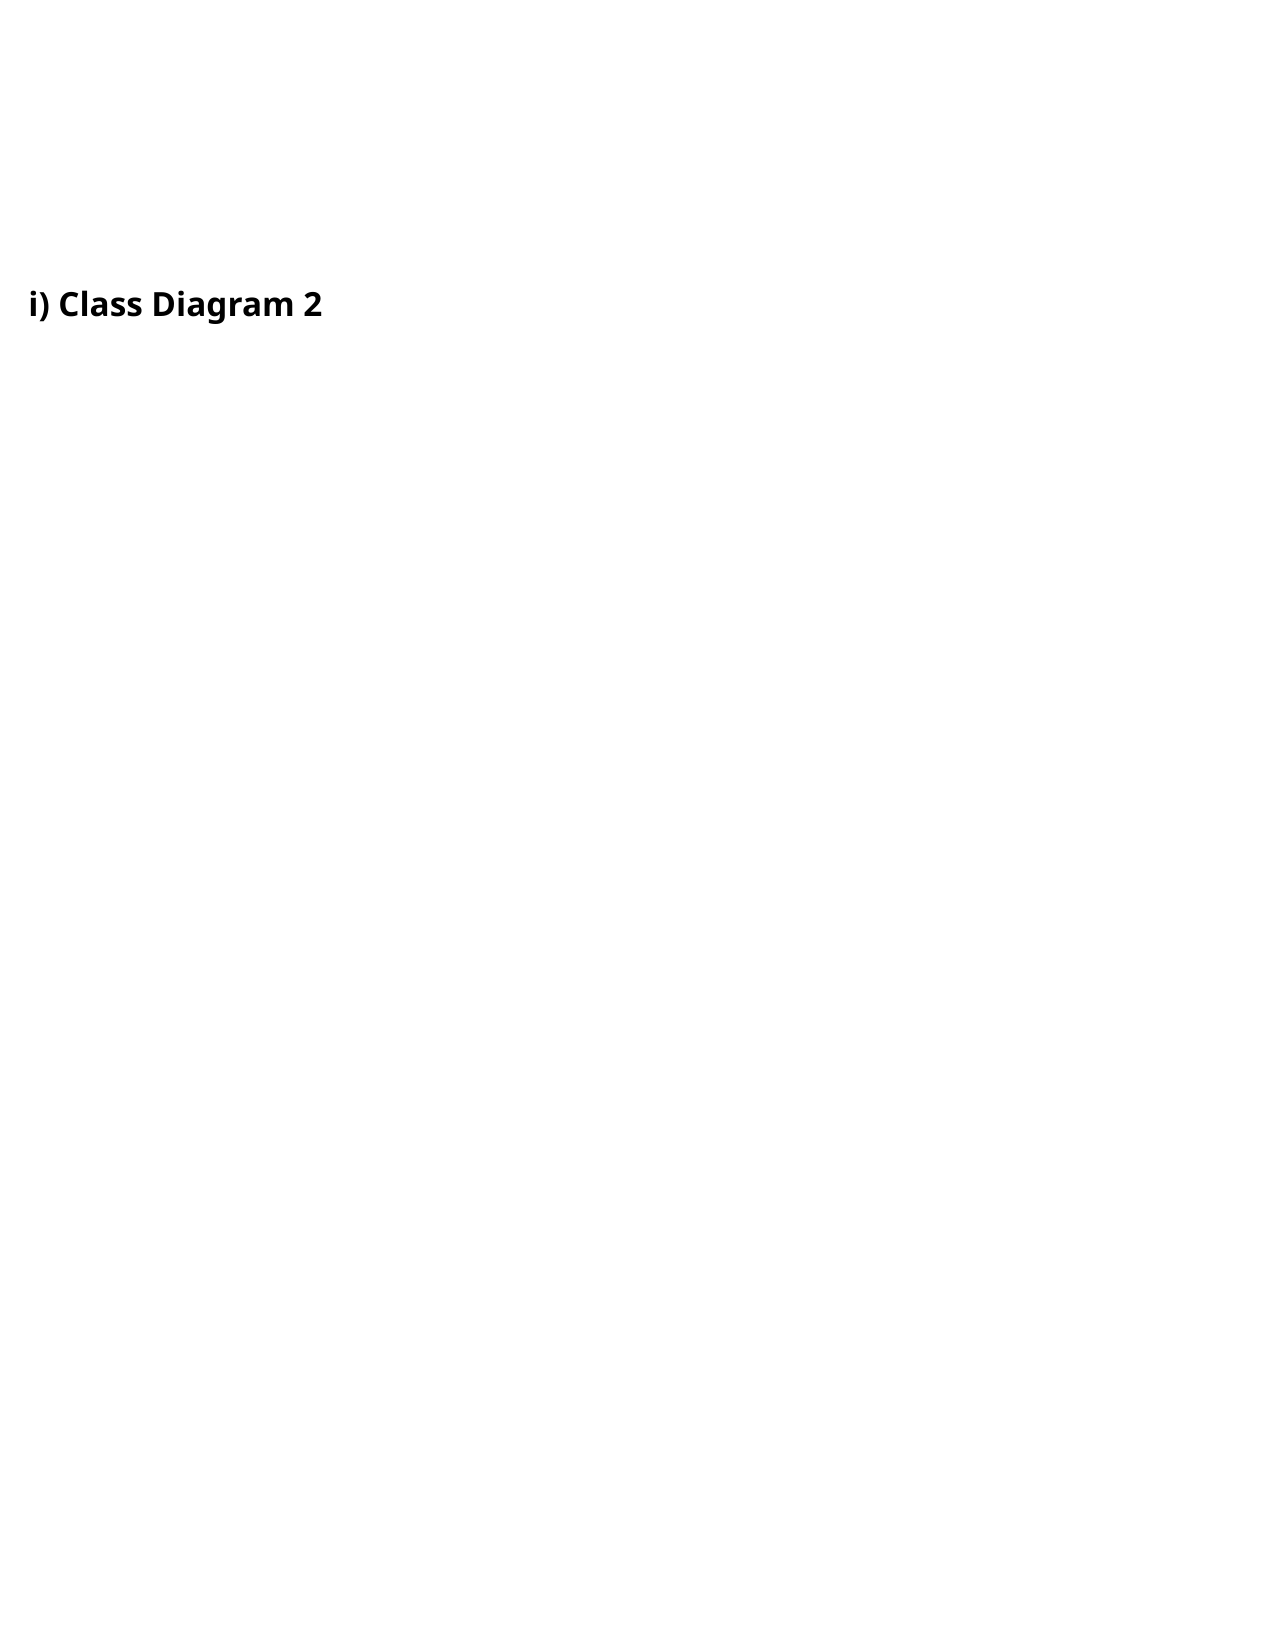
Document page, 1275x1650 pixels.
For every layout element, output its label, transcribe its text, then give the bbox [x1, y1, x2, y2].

text i) Class Diagram 2 [28, 281, 1247, 326]
